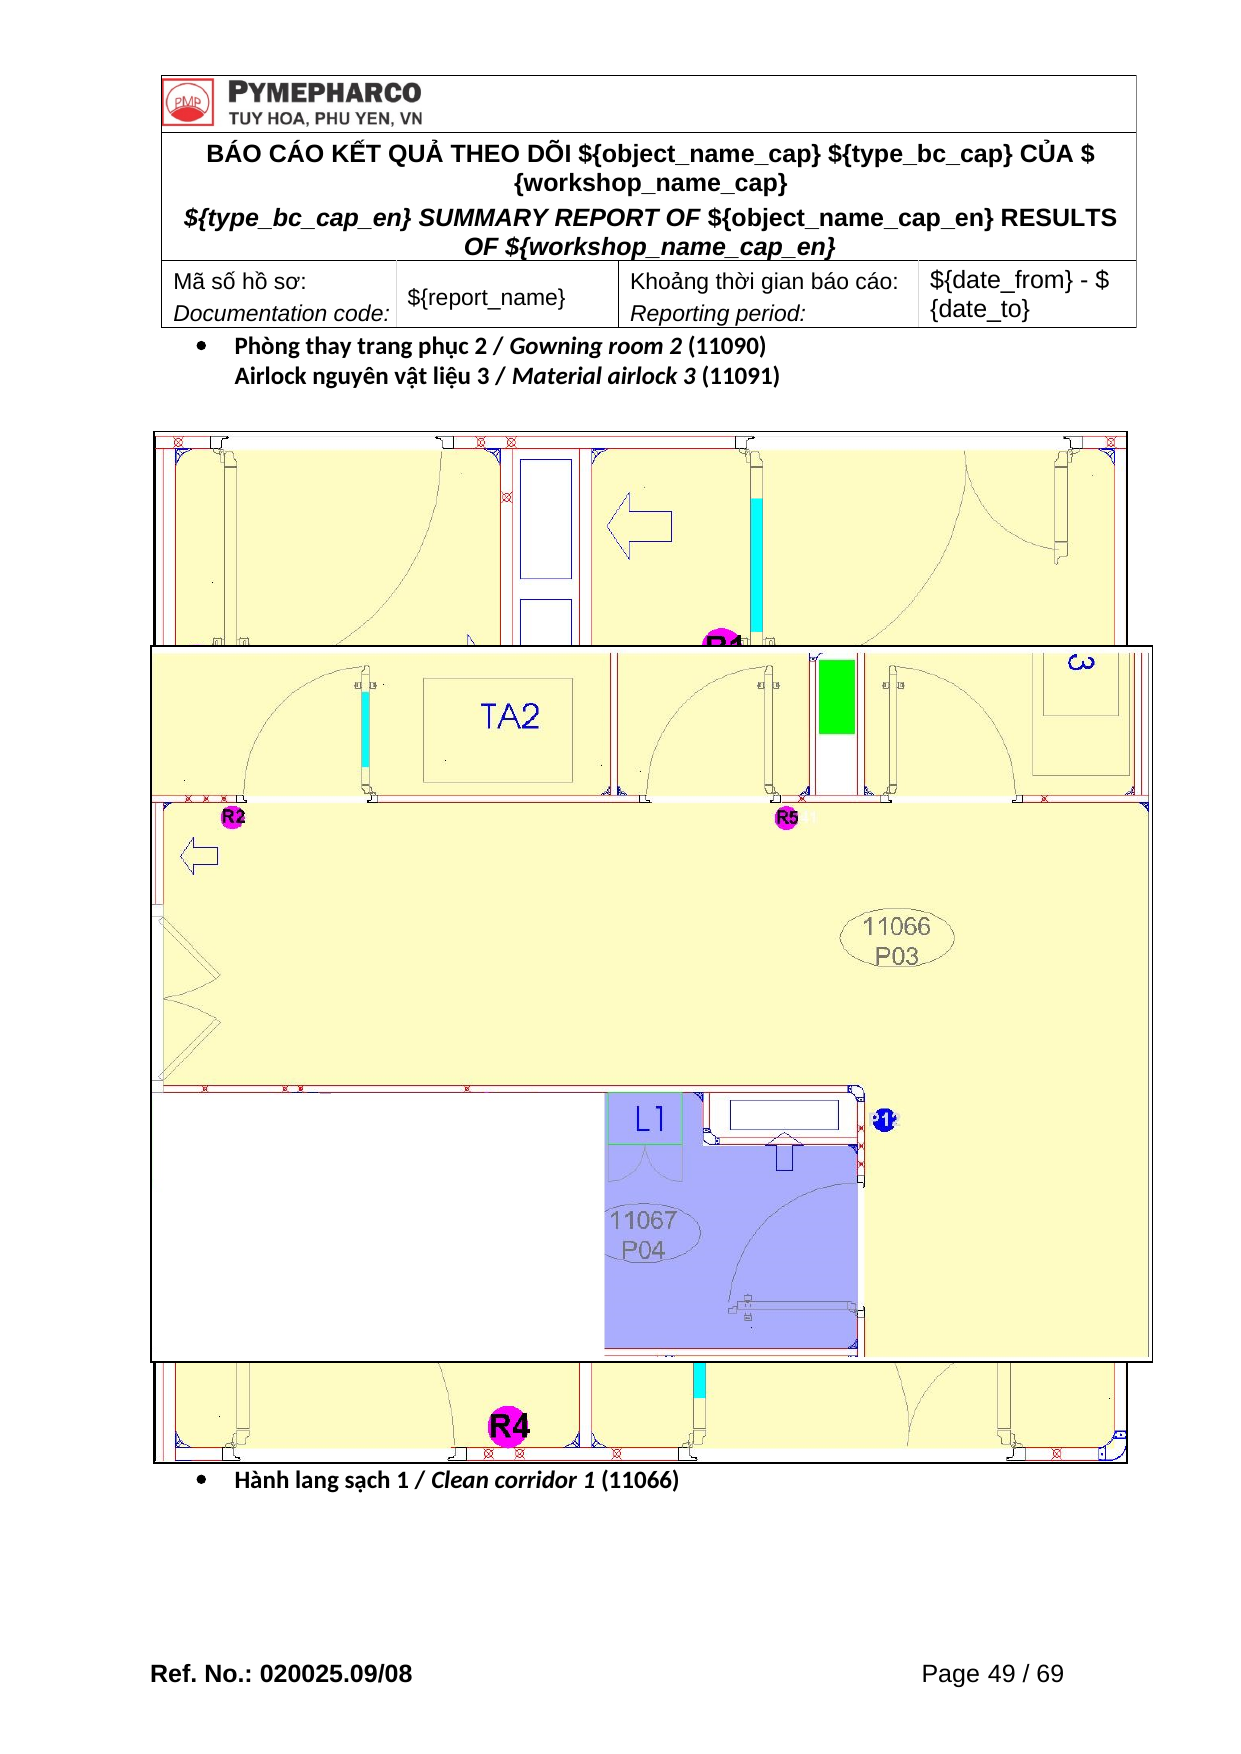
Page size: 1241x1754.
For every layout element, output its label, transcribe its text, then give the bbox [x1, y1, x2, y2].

picture [152, 647, 1152, 1361]
list Phòng thay trang phục 2 / Gowning room 2 (11090) [197, 330, 1131, 361]
text Airlock nguyên vật liệu 3 / Material airlock 3 (11091) [234, 361, 1131, 391]
picture [155, 432, 1126, 645]
picture [155, 1363, 1126, 1462]
picture [162, 78, 422, 127]
